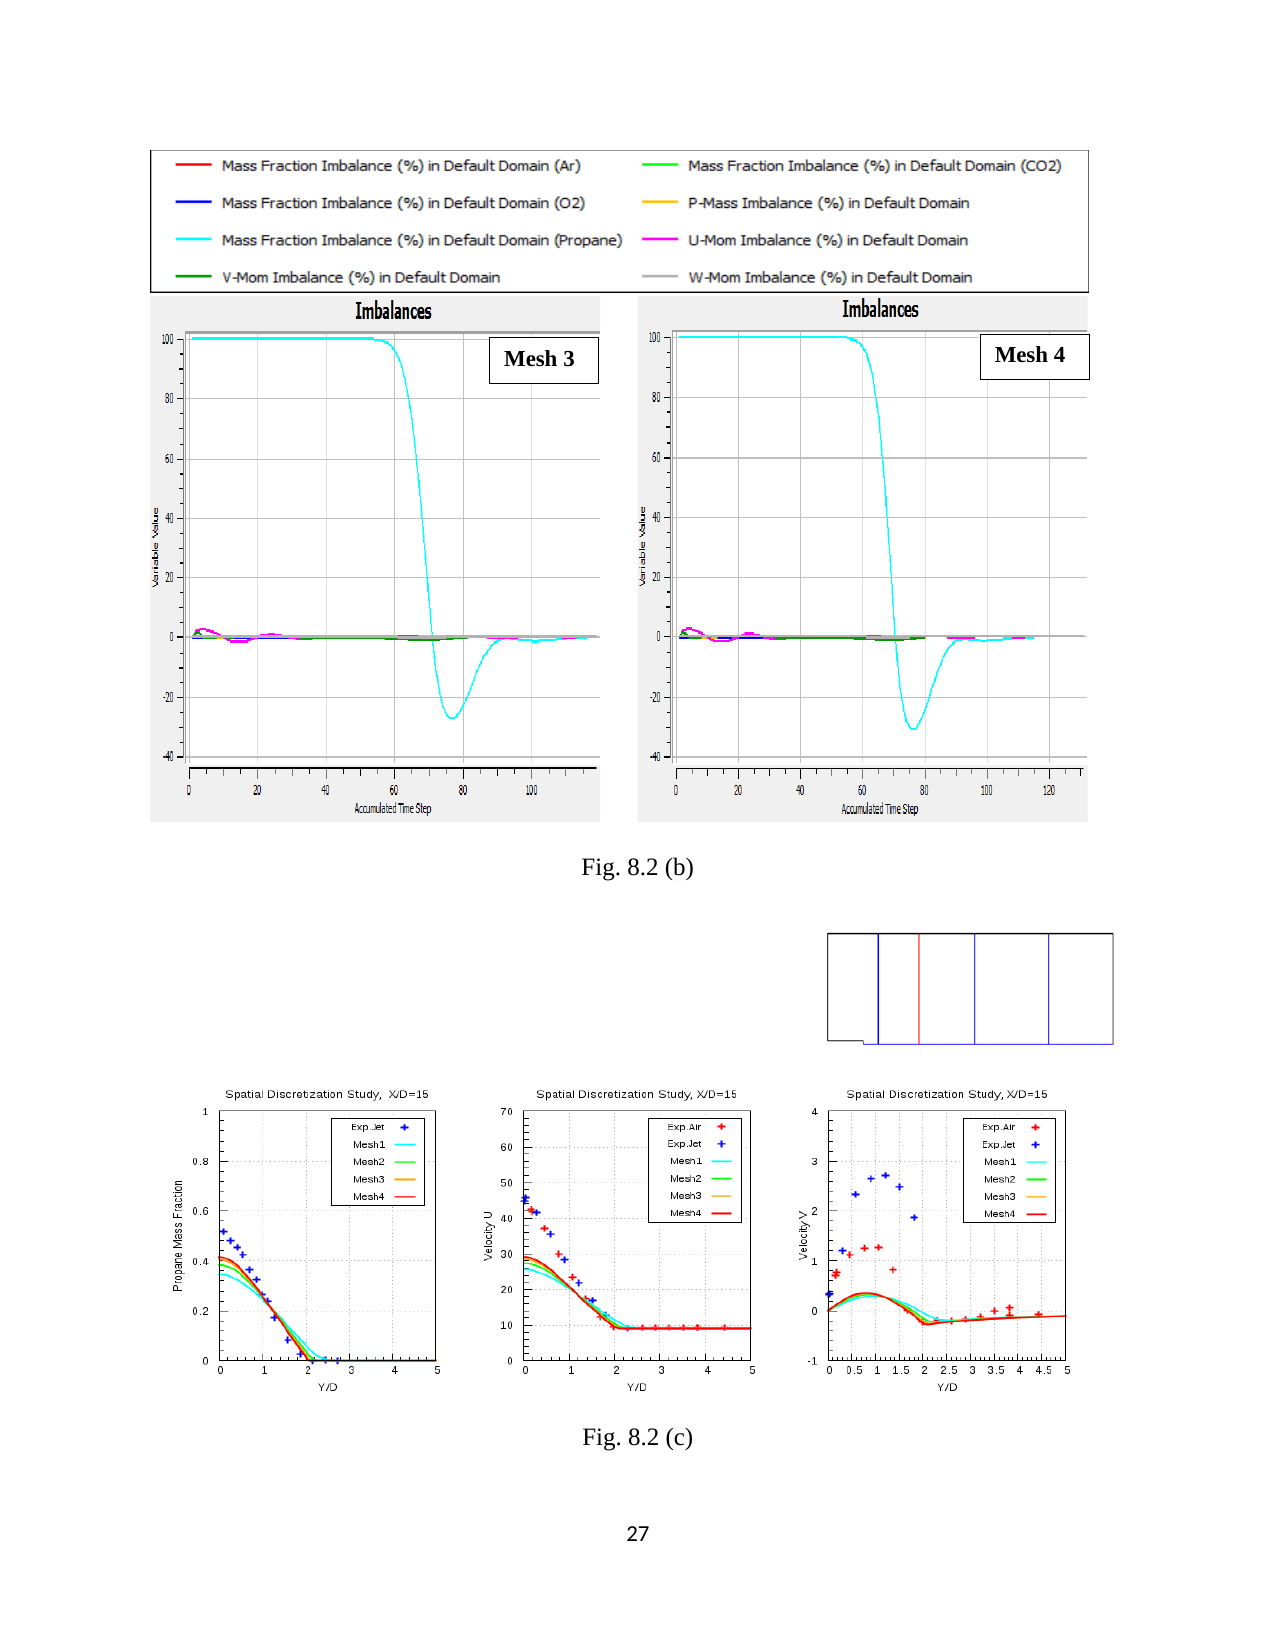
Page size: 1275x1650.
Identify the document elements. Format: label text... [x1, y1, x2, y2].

picture [637, 296, 1088, 822]
picture [150, 150, 1089, 293]
picture [150, 1067, 1095, 1398]
picture [150, 296, 600, 822]
text Fig. 8.2 (b) [150, 852, 1125, 881]
text Fig. 8.2 (c) [150, 1422, 1125, 1451]
picture [821, 928, 1119, 1049]
